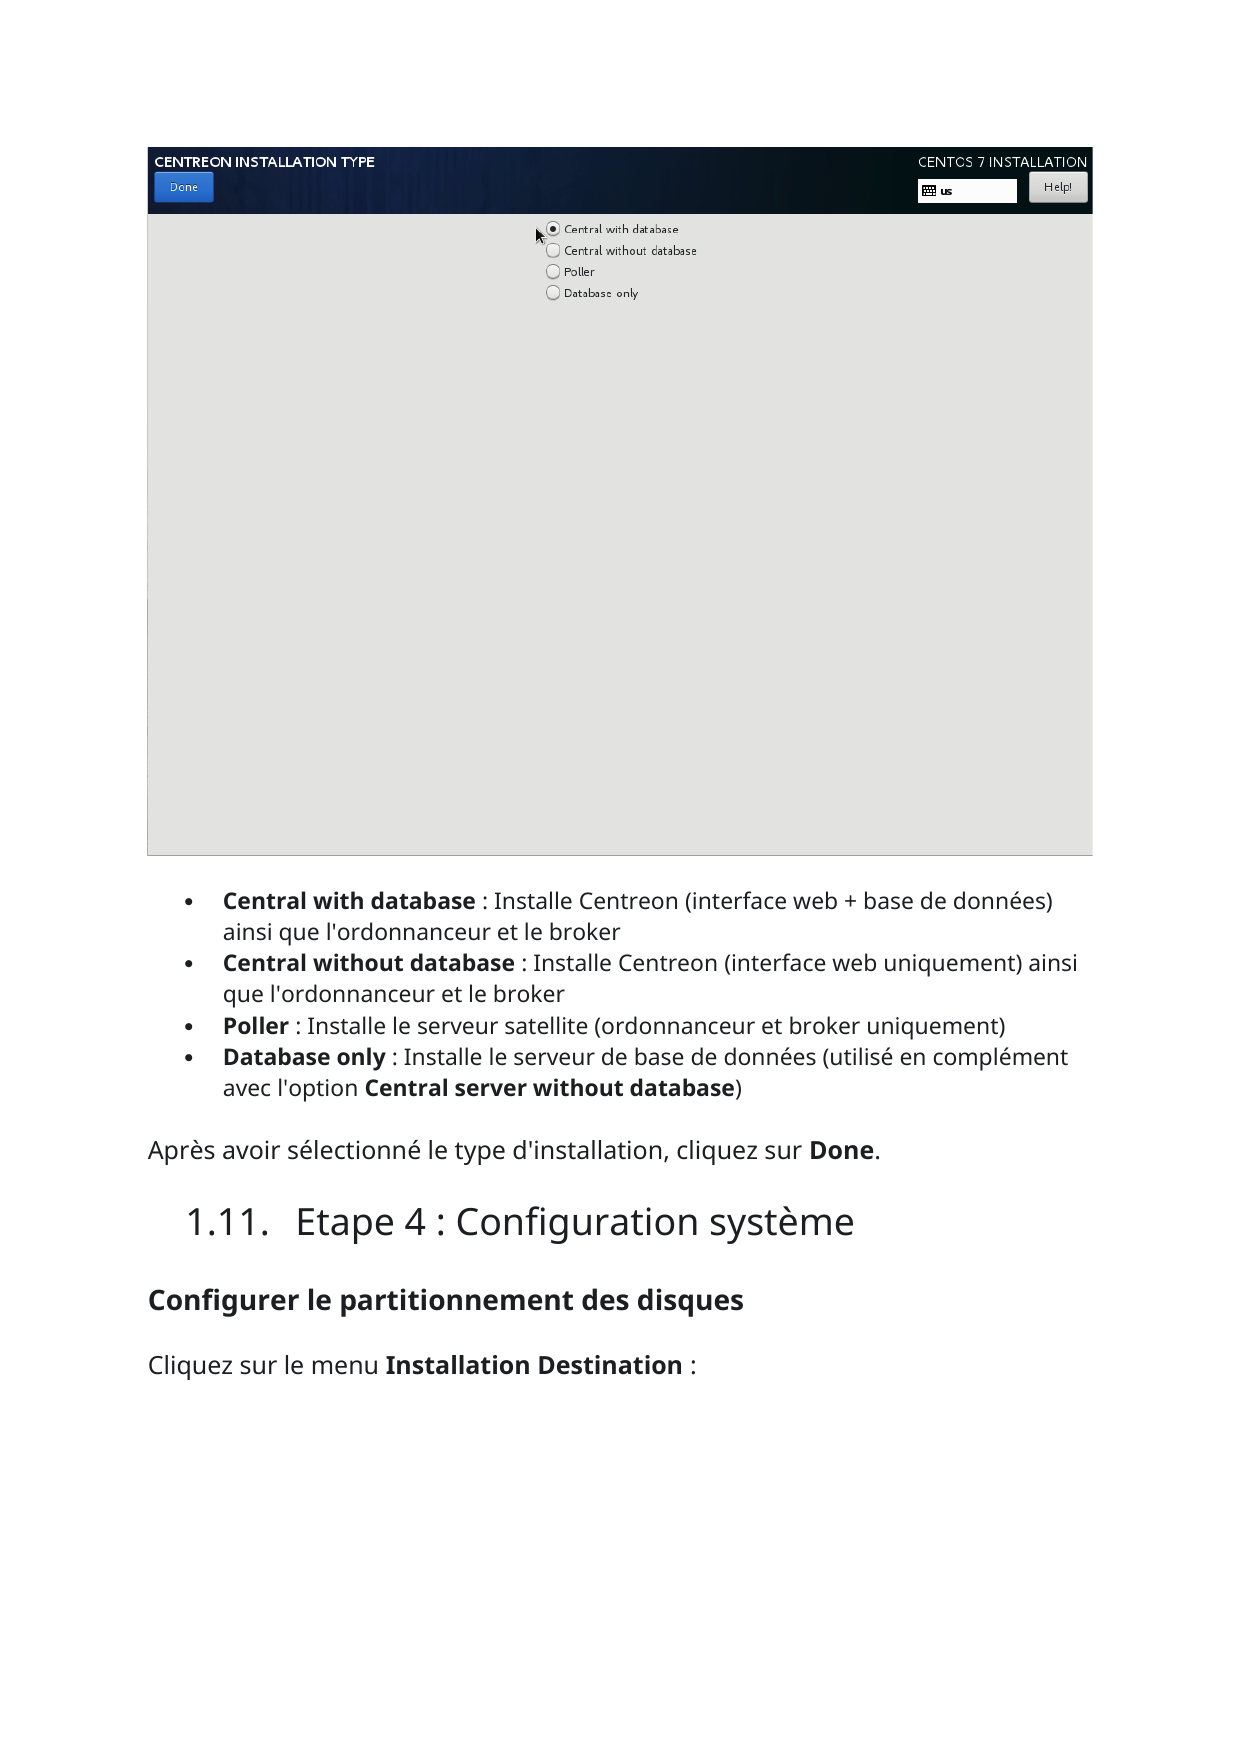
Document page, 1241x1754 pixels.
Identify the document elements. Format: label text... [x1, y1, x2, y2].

list Poller : Installe le serveur satellite (ordonnanceur et broker uniquement) [185, 1009, 1093, 1041]
subtitle Etape 4 : Configuration système​ [185, 1196, 1093, 1247]
list Central with database : Installe Centreon (interface web + base de données) ainsi que l'ordonnanceur et le broker [185, 884, 1093, 947]
text Cliquez sur le menu Installation Destination : [148, 1347, 1093, 1382]
list Central without database : Installe Centreon (interface web uniquement) ainsi que l'ordonnanceur et le broker [185, 947, 1093, 1009]
text Après avoir sélectionné le type d'installation, cliquez sur Done. [148, 1132, 1093, 1167]
picture [147, 147, 1093, 856]
subtitle Configurer le partitionnement des disques​ [148, 1280, 1093, 1318]
list Database only : Installe le serveur de base de données (utilisé en complément avec l'option Central server without database) [185, 1041, 1093, 1103]
